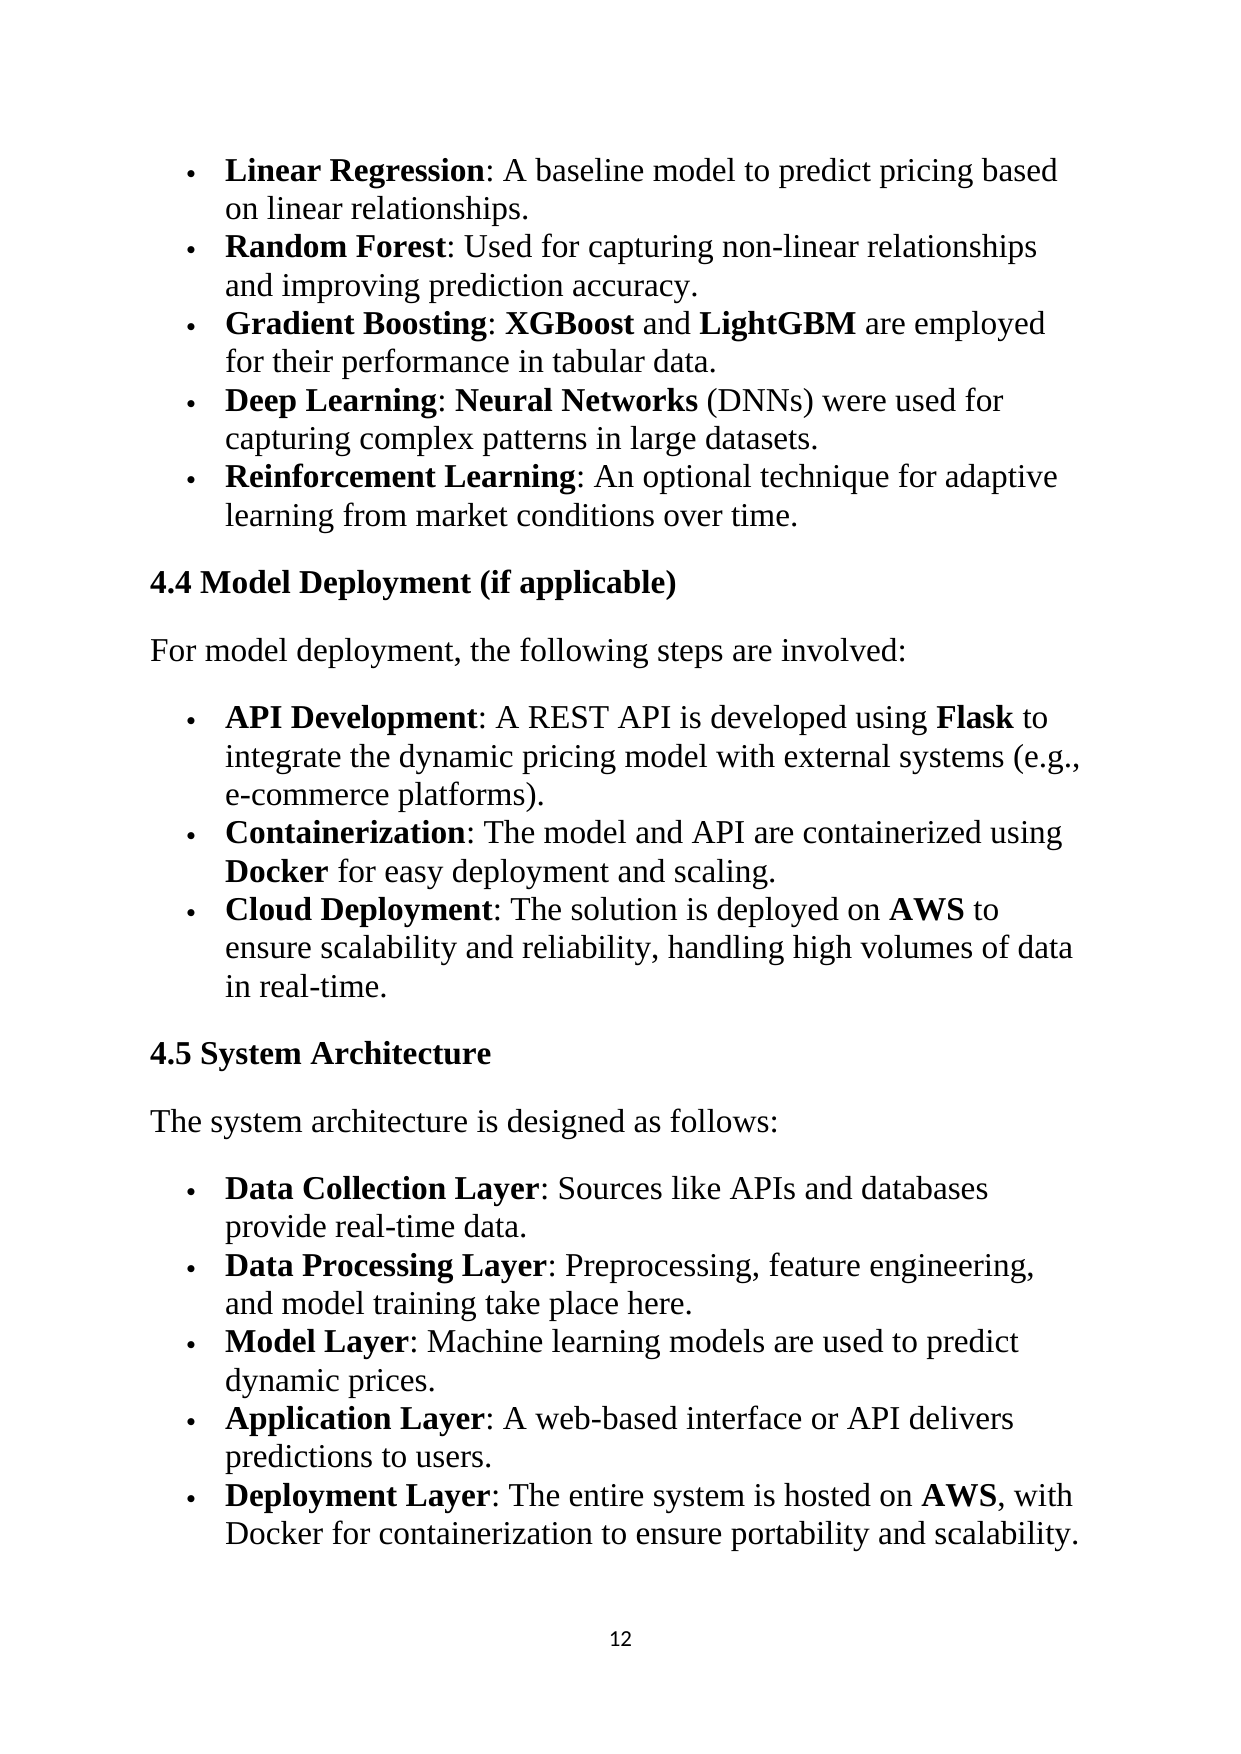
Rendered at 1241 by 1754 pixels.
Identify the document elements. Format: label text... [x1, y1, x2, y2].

list Random Forest: Used for capturing non-linear relationships and improving prediction accuracy. [187, 227, 1090, 303]
subtitle 4.5 System Architecture [150, 1033, 1090, 1072]
list API Development: A REST API is developed using Flask to integrate the dynamic pricing model with external systems (e.g., e-commerce platforms). [187, 697, 1090, 812]
text The system architecture is designed as follows: [150, 1101, 1090, 1139]
list Data Processing Layer: Preprocessing, feature engineering, and model training take place here. [187, 1245, 1090, 1322]
text For model deployment, the following steps are involved: [150, 630, 1090, 668]
list Containerization: The model and API are containerized using Docker for easy deployment and scaling. [187, 812, 1090, 889]
list Reinforcement Learning: An optional technique for adaptive learning from market conditions over time. [187, 457, 1090, 533]
list Model Layer: Machine learning models are used to predict dynamic prices. [187, 1322, 1090, 1398]
list Deployment Layer: The entire system is hosted on AWS, with Docker for containerization to ensure portability and scalability. [187, 1475, 1090, 1552]
list Cloud Deployment: The solution is deployed on AWS to ensure scalability and reliability, handling high volumes of data in real-time. [187, 889, 1090, 1004]
list Application Layer: A web-based interface or API delivers predictions to users. [187, 1398, 1090, 1475]
list Gradient Boosting: XGBoost and LightGBM are employed for their performance in tabular data. [187, 303, 1090, 380]
subtitle 4.4 Model Deployment (if applicable) [150, 562, 1090, 601]
list Data Collection Layer: Sources like APIs and databases provide real-time data. [187, 1168, 1090, 1245]
list Linear Regression: A baseline model to predict pricing based on linear relationships. [187, 150, 1090, 227]
list Deep Learning: Neural Networks (DNNs) were used for capturing complex patterns in large datasets. [187, 380, 1090, 457]
